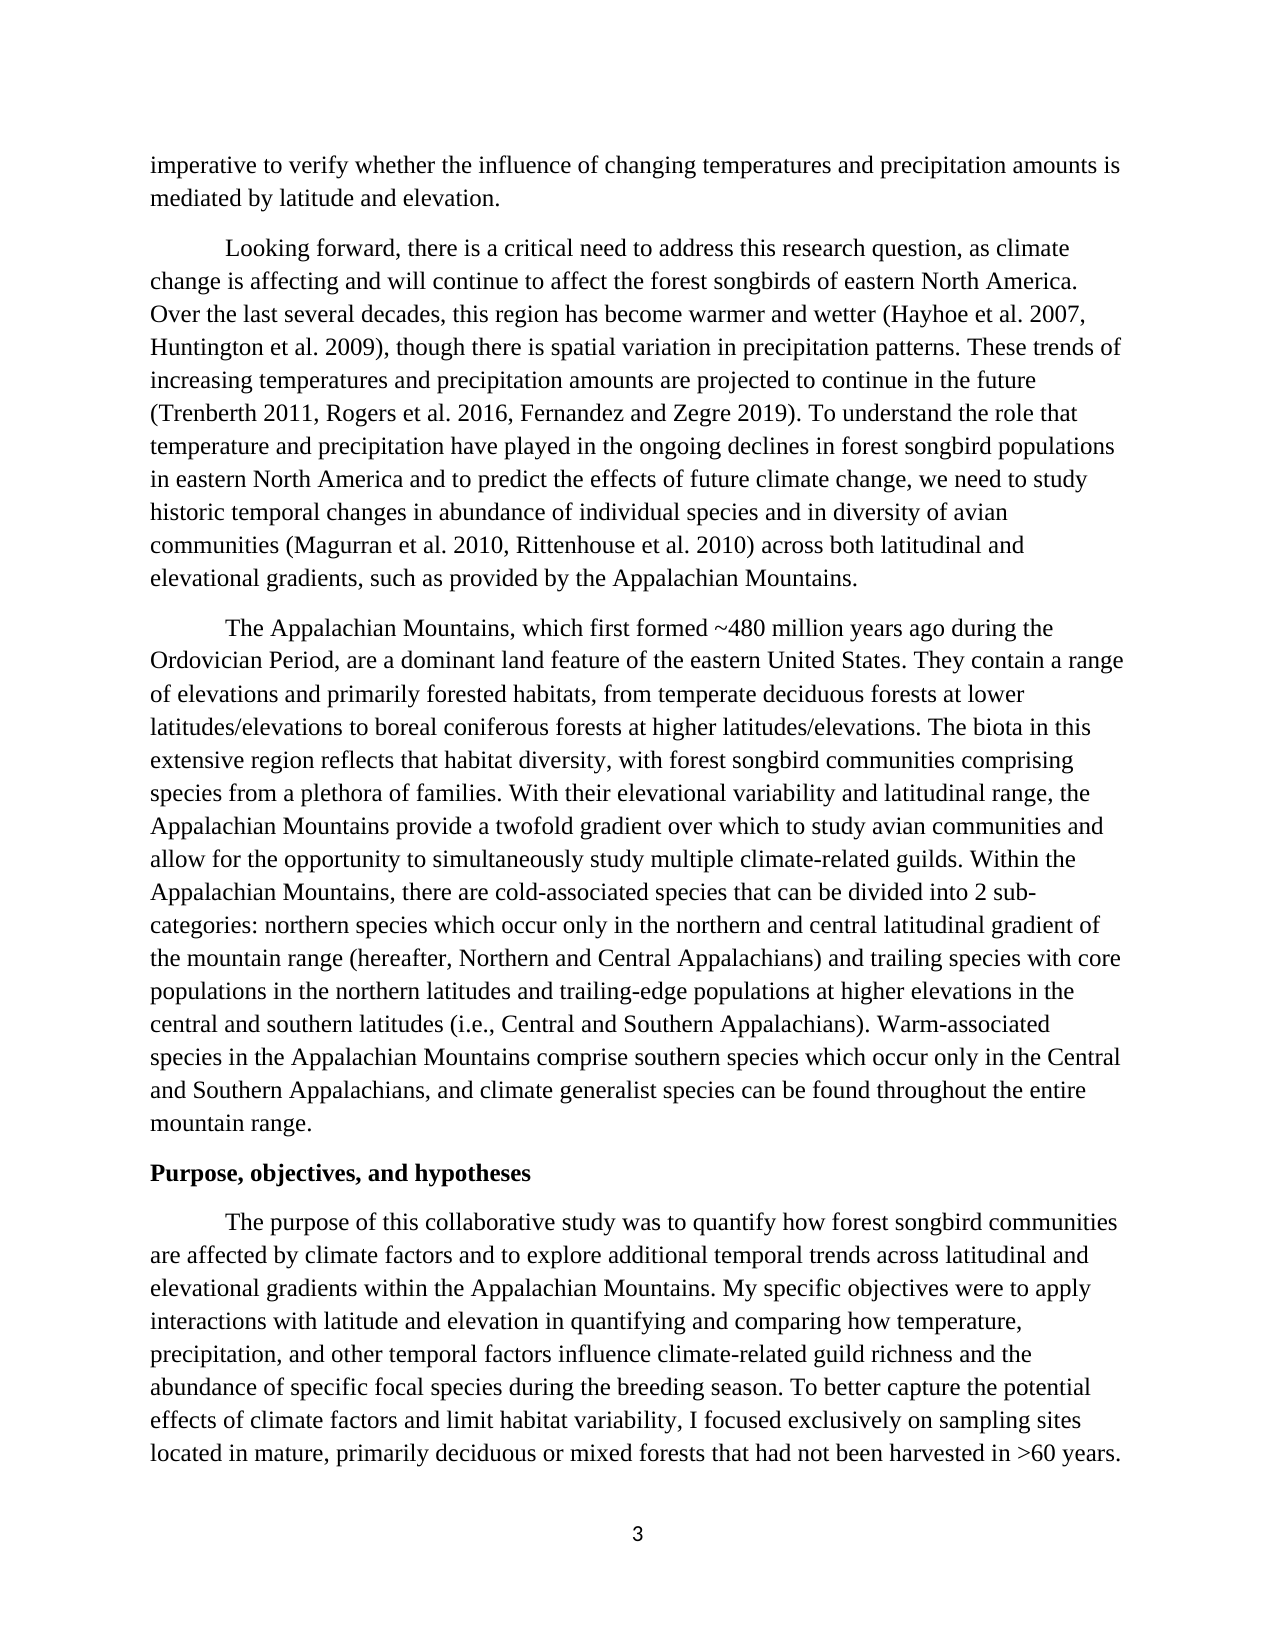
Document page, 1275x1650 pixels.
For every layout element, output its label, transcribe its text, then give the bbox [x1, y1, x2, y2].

text The Appalachian Mountains, which first formed ~480 million years ago during the Ordovician Period, are a dominant land feature of the eastern United States. They contain a range of elevations and primarily forested habitats, from temperate deciduous forests at lower latitudes/elevations to boreal coniferous forests at higher latitudes/elevations. The biota in this extensive region reflects that habitat diversity, with forest songbird communities comprising species from a plethora of families. With their elevational variability and latitudinal range, the Appalachian Mountains provide a twofold gradient over which to study avian communities and allow for the opportunity to simultaneously study multiple climate-related guilds. Within the Appalachian Mountains, there are cold-associated species that can be divided into 2 sub-categories: northern species which occur only in the northern and central latitudinal gradient of the mountain range (hereafter, Northern and Central Appalachians) and trailing species with core populations in the northern latitudes and trailing-edge populations at higher elevations in the central and southern latitudes (i.e., Central and Southern Appalachians). Warm-associated species in the Appalachian Mountains comprise southern species which occur only in the Central and Southern Appalachians, and climate generalist species can be found throughout the entire mountain range. [150, 613, 1125, 1137]
text Purpose, objectives, and hypotheses [150, 1158, 1125, 1186]
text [150, 150, 1125, 212]
text Looking forward, there is a critical need to address this research question, as climate change is affecting and will continue to affect the forest songbirds of eastern North America. Over the last several decades, this region has become warmer and wetter (Hayhoe et al. 2007, Huntington et al. 2009), though there is spatial variation in precipitation patterns. These trends of increasing temperatures and precipitation amounts are projected to continue in the future (Trenberth 2011, Rogers et al. 2016, Fernandez and Zegre 2019). To understand the role that temperature and precipitation have played in the ongoing declines in forest songbird populations in eastern North America and to predict the effects of future climate change, we need to study historic temporal changes in abundance of individual species and in diversity of avian communities (Magurran et al. 2010, Rittenhouse et al. 2010) across both latitudinal and elevational gradients, such as provided by the Appalachian Mountains. [150, 233, 1125, 592]
text The purpose of this collaborative study was to quantify how forest songbird communities are affected by climate factors and to explore additional temporal trends across latitudinal and elevational gradients within the Appalachian Mountains. My specific objectives were to apply interactions with latitude and elevation in quantifying and comparing how temperature, precipitation, and other temporal factors influence climate-related guild richness and the abundance of specific focal species during the breeding season. To better capture the potential effects of climate factors and limit habitat variability, I focused exclusively on sampling sites located in mature, primarily deciduous or mixed forests that had not been harvested in >60 years. [150, 1207, 1125, 1467]
